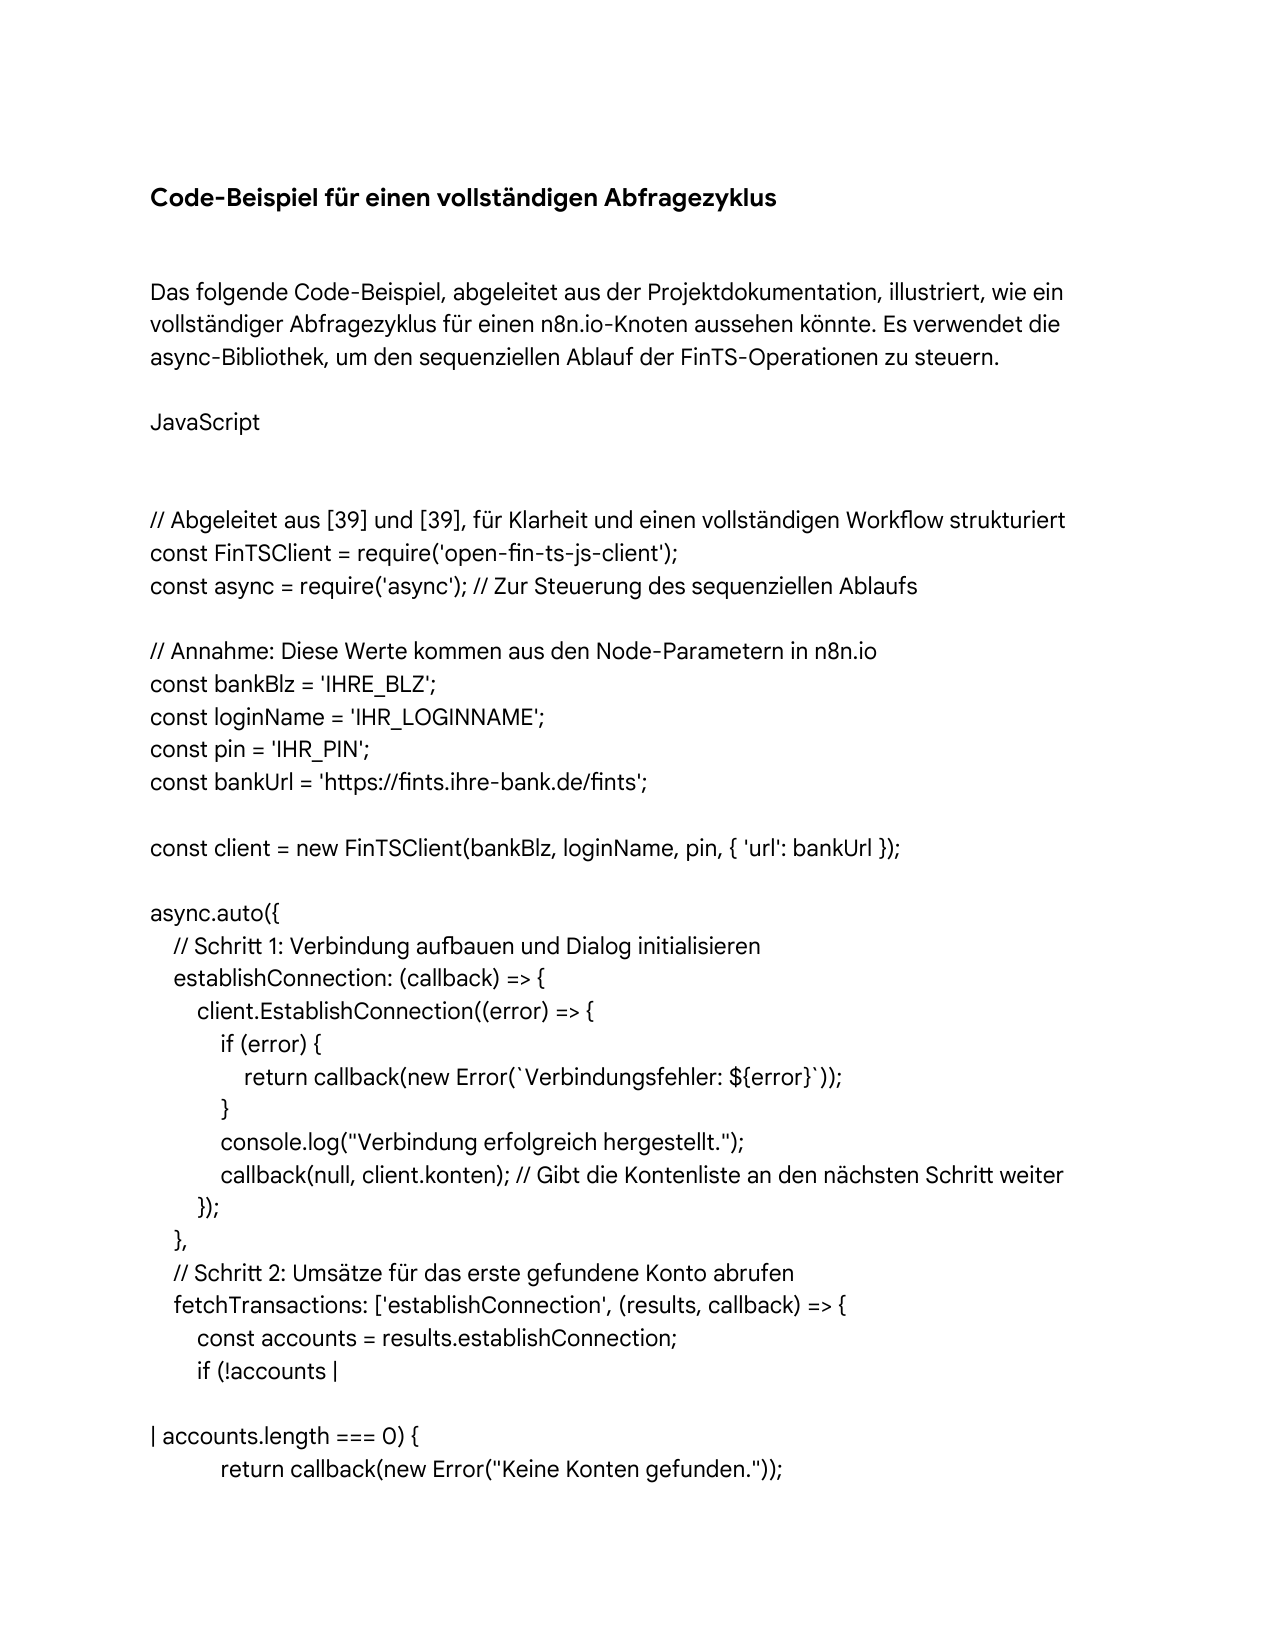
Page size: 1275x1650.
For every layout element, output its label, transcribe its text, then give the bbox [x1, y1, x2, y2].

subtitle Code-Beispiel für einen vollständigen Abfragezyklus [150, 183, 1125, 214]
text JavaScript [150, 408, 1125, 437]
text Das folgende Code-Beispiel, abgeleitet aus der Projektdokumentation, illustriert, wie ein vollständiger Abfragezyklus für einen n8n.io-Knoten aussehen könnte. Es verwendet die async-Bibliothek, um den sequenziellen Ablauf der FinTS-Operationen zu steuern. [150, 278, 1125, 372]
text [150, 507, 1125, 1484]
